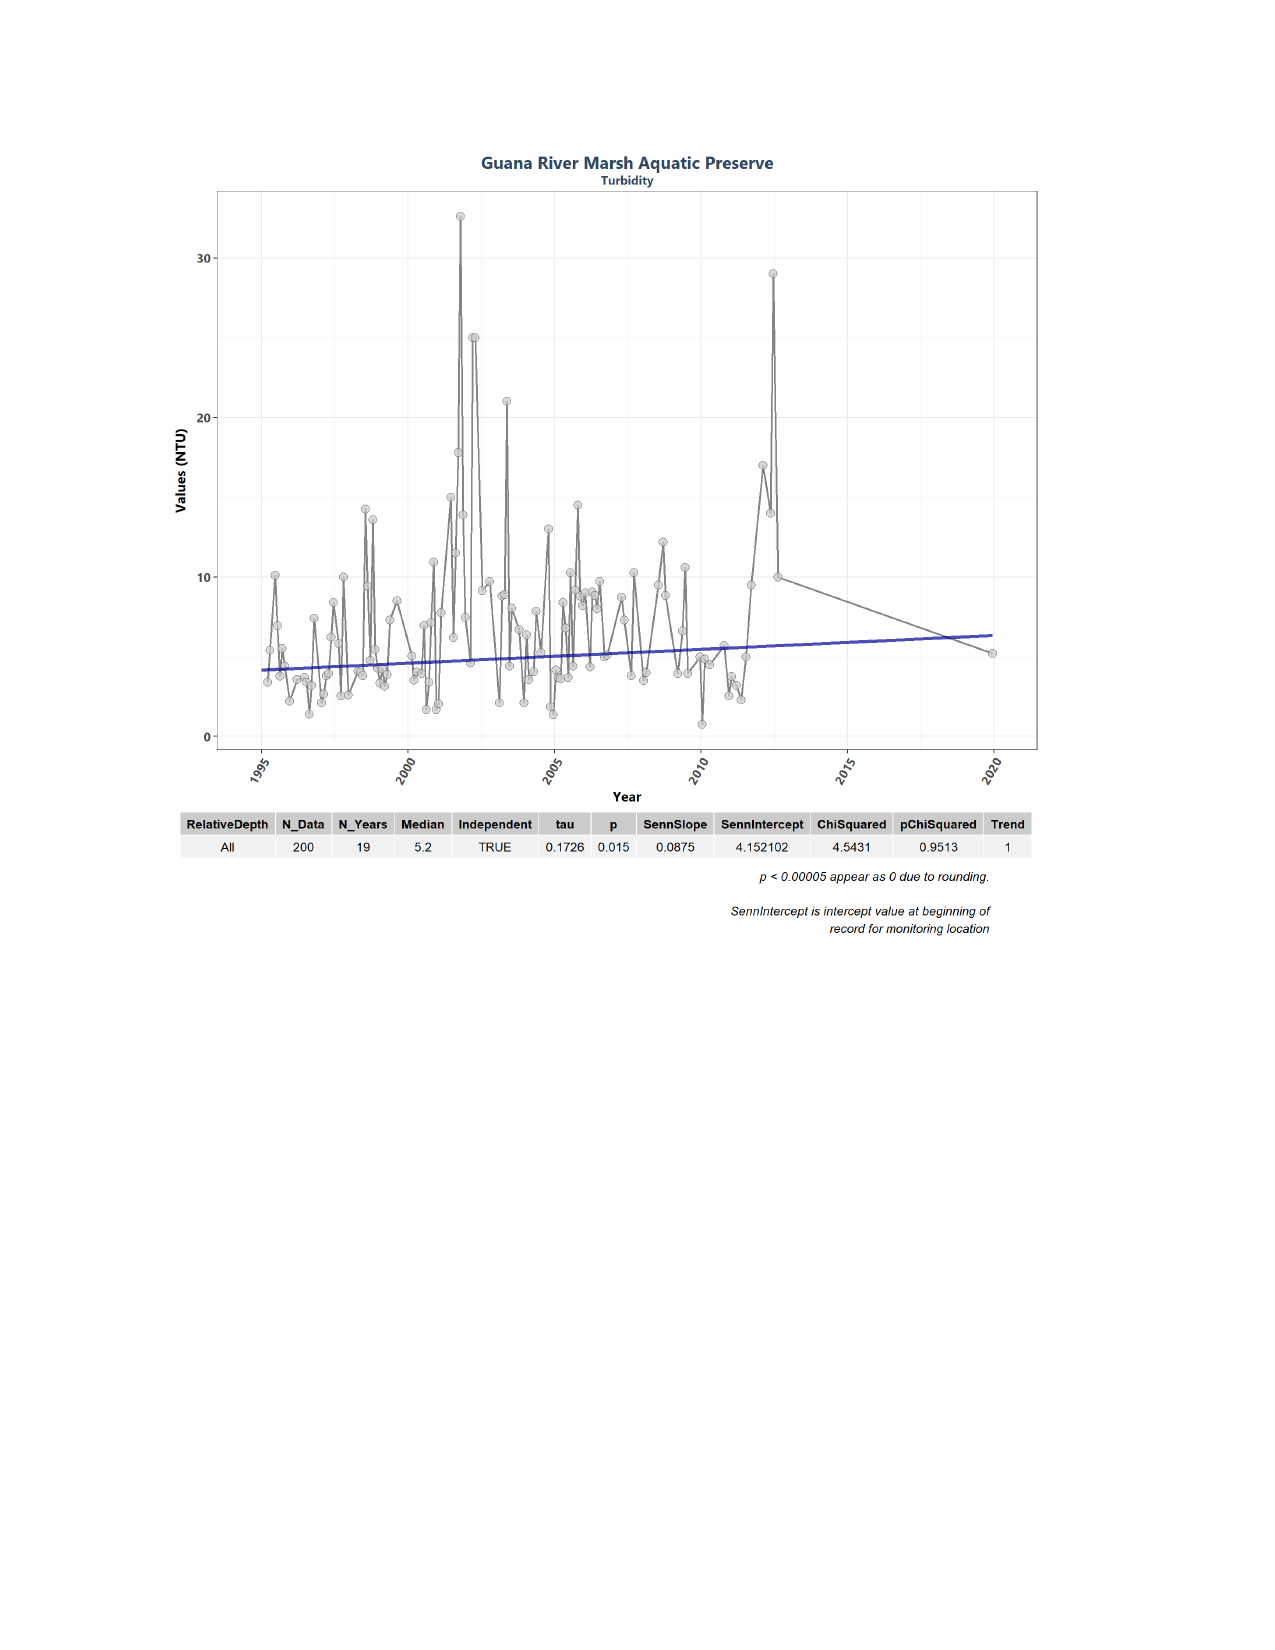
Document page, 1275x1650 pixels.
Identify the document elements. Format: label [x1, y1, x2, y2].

picture [168, 150, 1044, 938]
